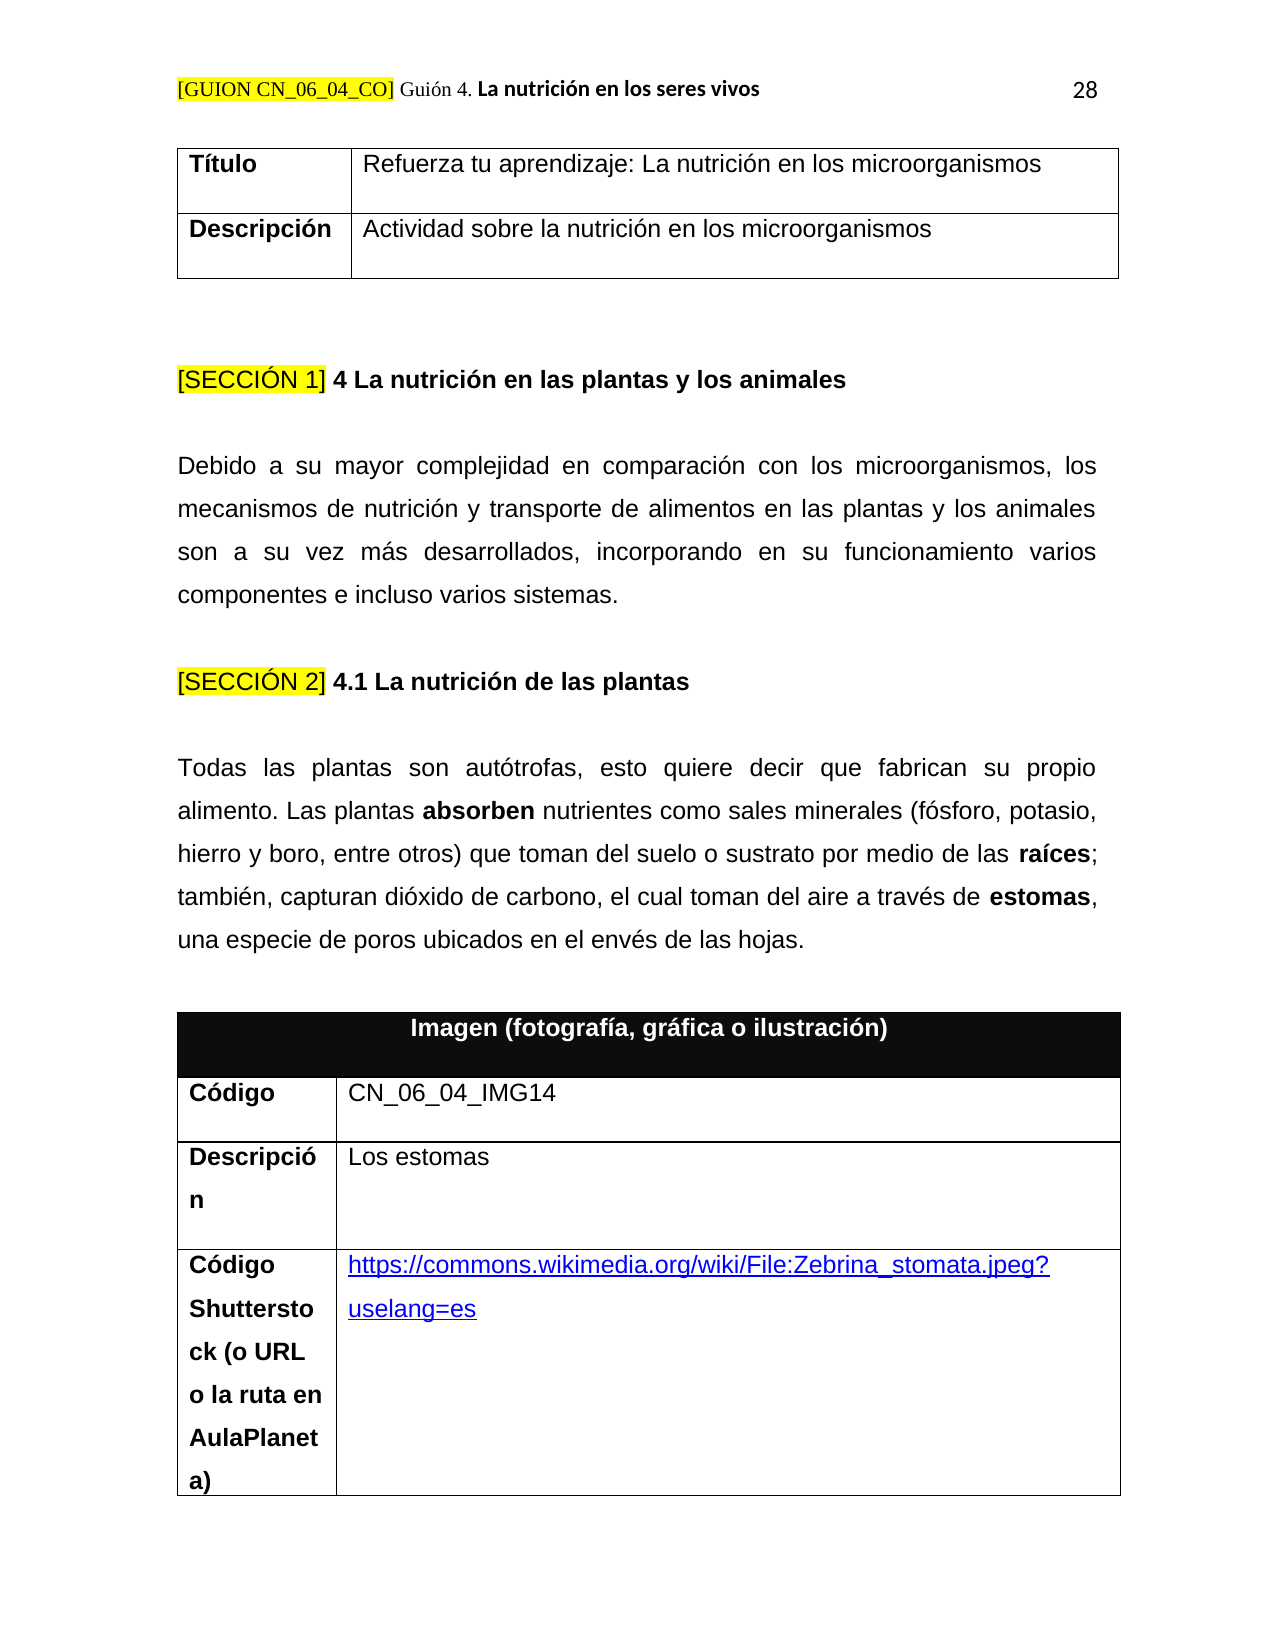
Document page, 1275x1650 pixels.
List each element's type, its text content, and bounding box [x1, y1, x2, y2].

table_cell Código Shutterstock (o URL o la ruta en AulaPlaneta) [178, 1250, 336, 1495]
table_cell Código [178, 1078, 336, 1141]
table_cell Descripción [178, 1143, 336, 1249]
text Debido a su mayor complejidad en comparación con los microorganismos, los mecanismos de nutrición y transporte de alimentos en las plantas y los animales son a su vez más desarrollados, incorporando en su funcionamiento varios componentes e incluso varios sistemas. [177, 451, 1098, 609]
text [SECCIÓN 2] 4.1 La nutrición de las plantas [326, 667, 1098, 695]
table_cell https://commons.wikimedia.org/wiki/File:Zebrina_stomata.jpeg?uselang=es [337, 1250, 1120, 1495]
table_cell Actividad sobre la nutrición en los microorganismos [352, 214, 1118, 277]
table_cell Los estomas [337, 1143, 1120, 1249]
text [SECCIÓN 1] 4 La nutrición en las plantas y los animales [326, 365, 1098, 393]
table_cell Refuerza tu aprendizaje: La nutrición en los microorganismos [352, 149, 1118, 212]
table_cell Título [178, 149, 351, 212]
text Todas las plantas son autótrofas, esto quiere decir que fabrican su propio alimento. Las plantas absorben nutrientes como sales minerales (fósforo, potasio, hierro y boro, entre otros) que toman del suelo o sustrato por medio de las raíces; también, capturan dióxido de carbono, el cual toman del aire a través de estomas, una especie de poros ubicados en el envés de las hojas. [177, 753, 1098, 954]
table_cell CN_06_04_IMG14 [337, 1078, 1120, 1141]
table_cell Descripción [178, 214, 351, 277]
table_header Imagen (fotografía, gráfica o ilustración) [178, 1013, 1120, 1076]
